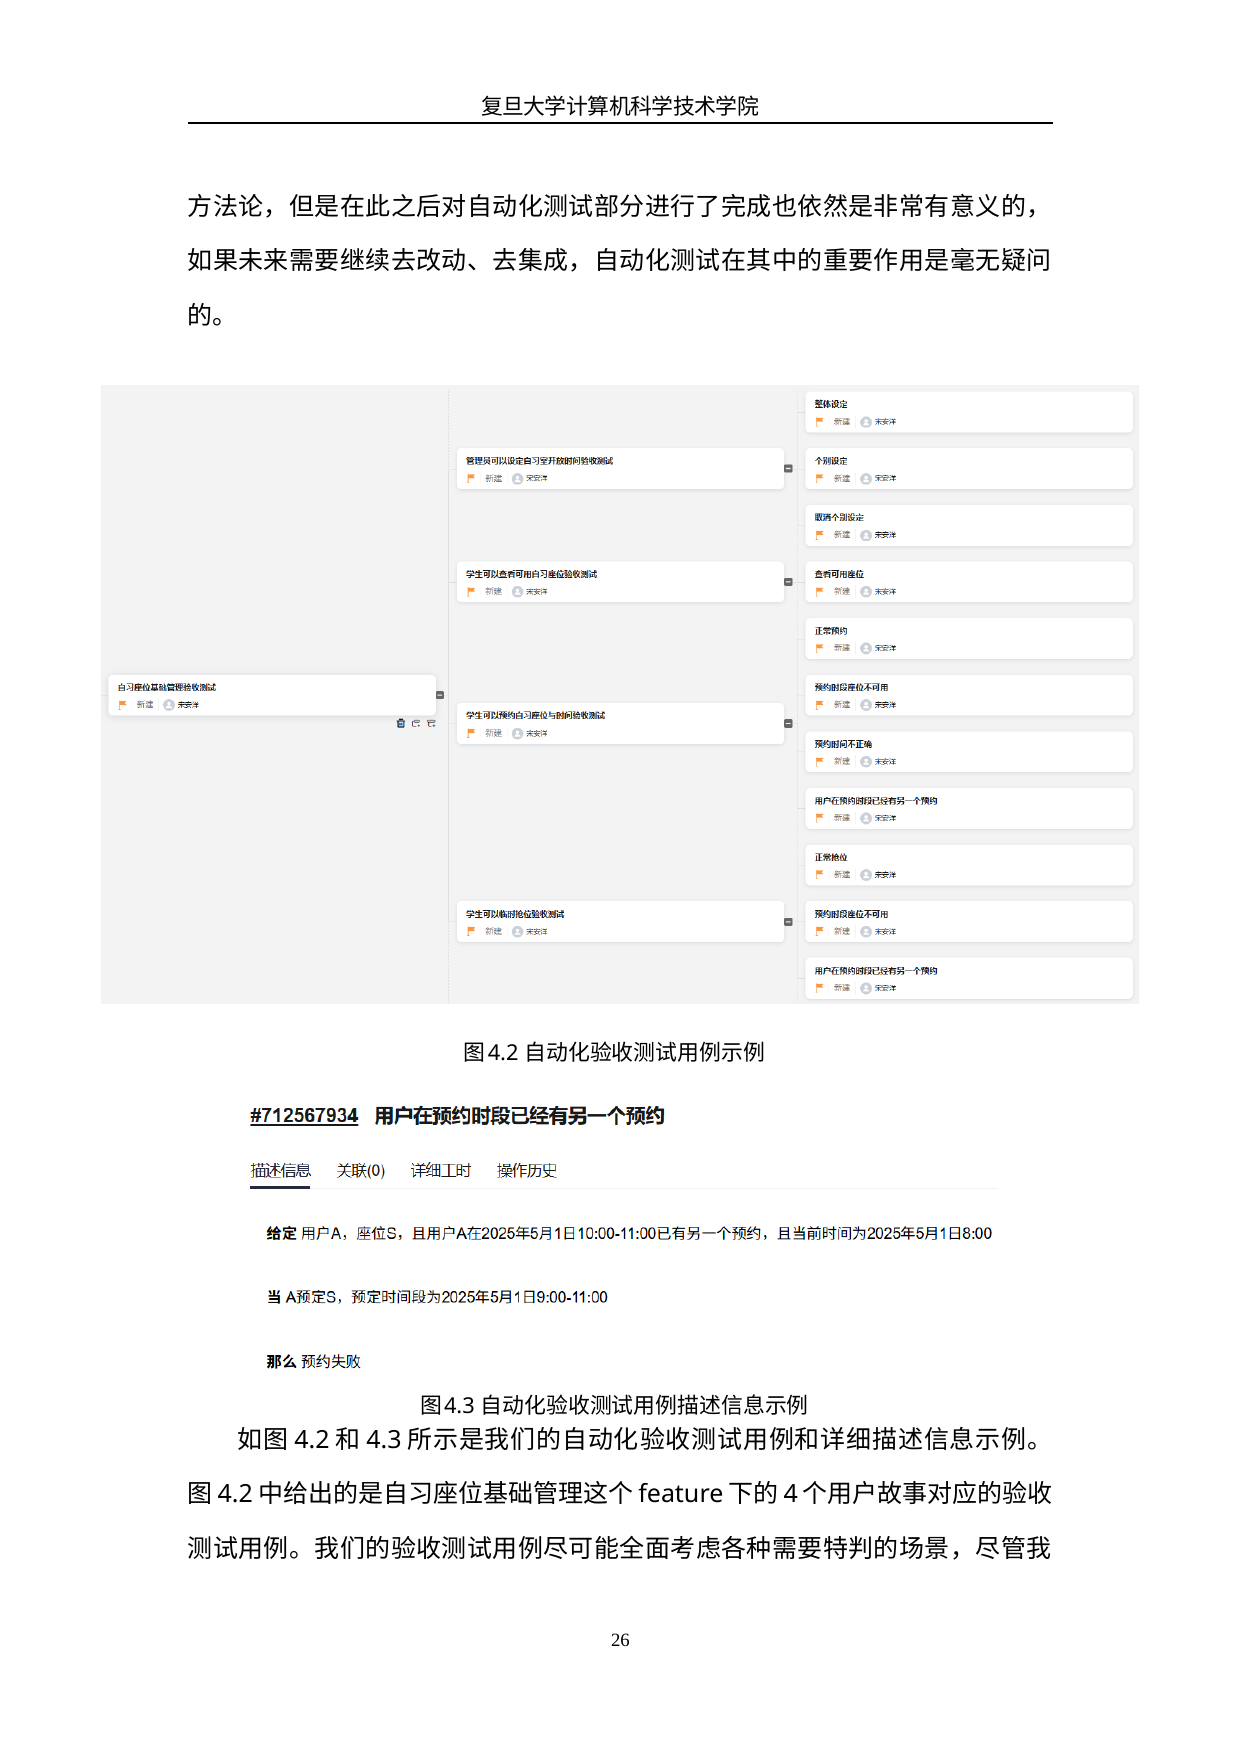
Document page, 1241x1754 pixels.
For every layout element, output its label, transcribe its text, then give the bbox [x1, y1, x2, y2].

picture [242, 1096, 999, 1384]
text 图 4.3 自动化验收测试用例描述信息示例 [187, 1388, 1041, 1419]
picture [100, 385, 1140, 1004]
text 图 4.2 自动化验收测试用例示例 [187, 1034, 1041, 1066]
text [187, 1419, 1053, 1564]
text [187, 186, 1053, 331]
